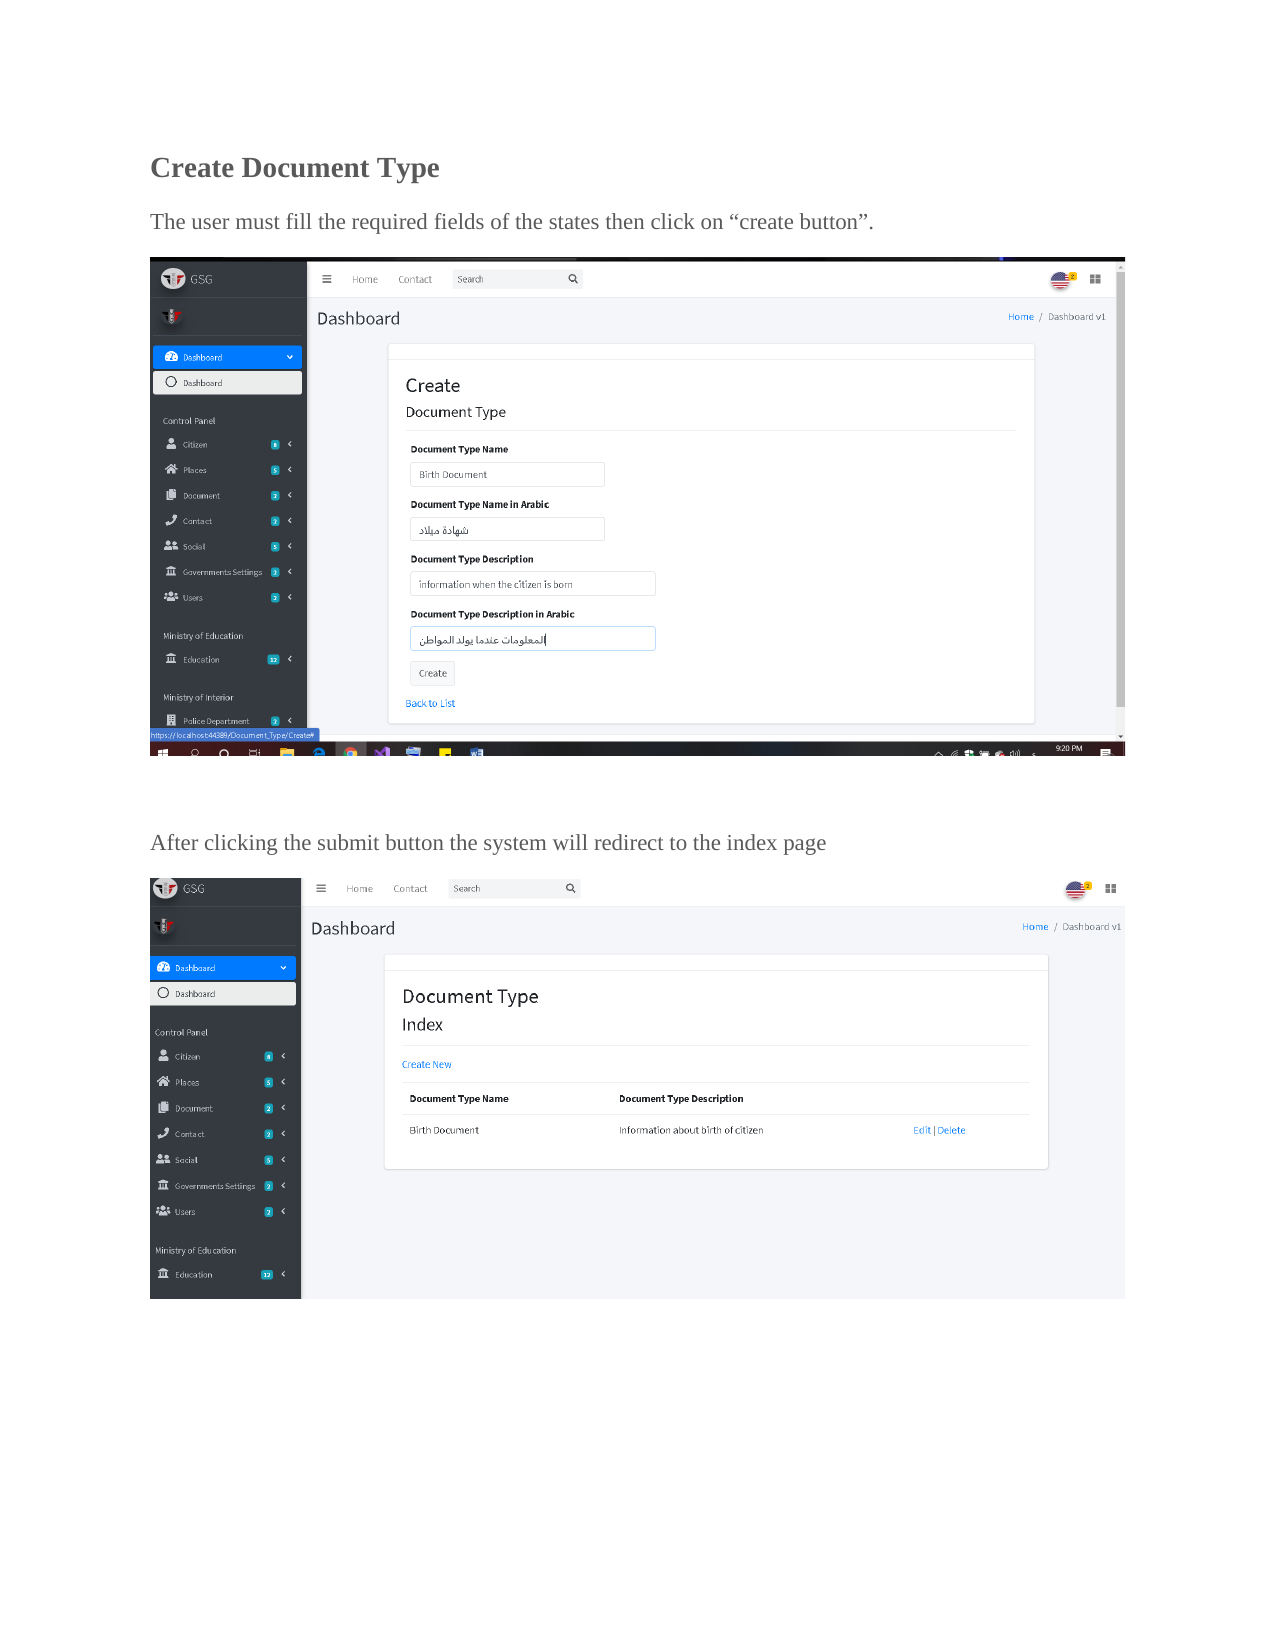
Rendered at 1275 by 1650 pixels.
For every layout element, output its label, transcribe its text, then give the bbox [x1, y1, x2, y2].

text After clicking the submit button the system will redirect to the index page [150, 829, 1125, 855]
picture [150, 257, 1125, 756]
text The user must fill the required fields of the states then click on “create button”. [150, 208, 1125, 234]
text Create Document Type [150, 150, 1125, 183]
picture [150, 878, 1125, 1299]
